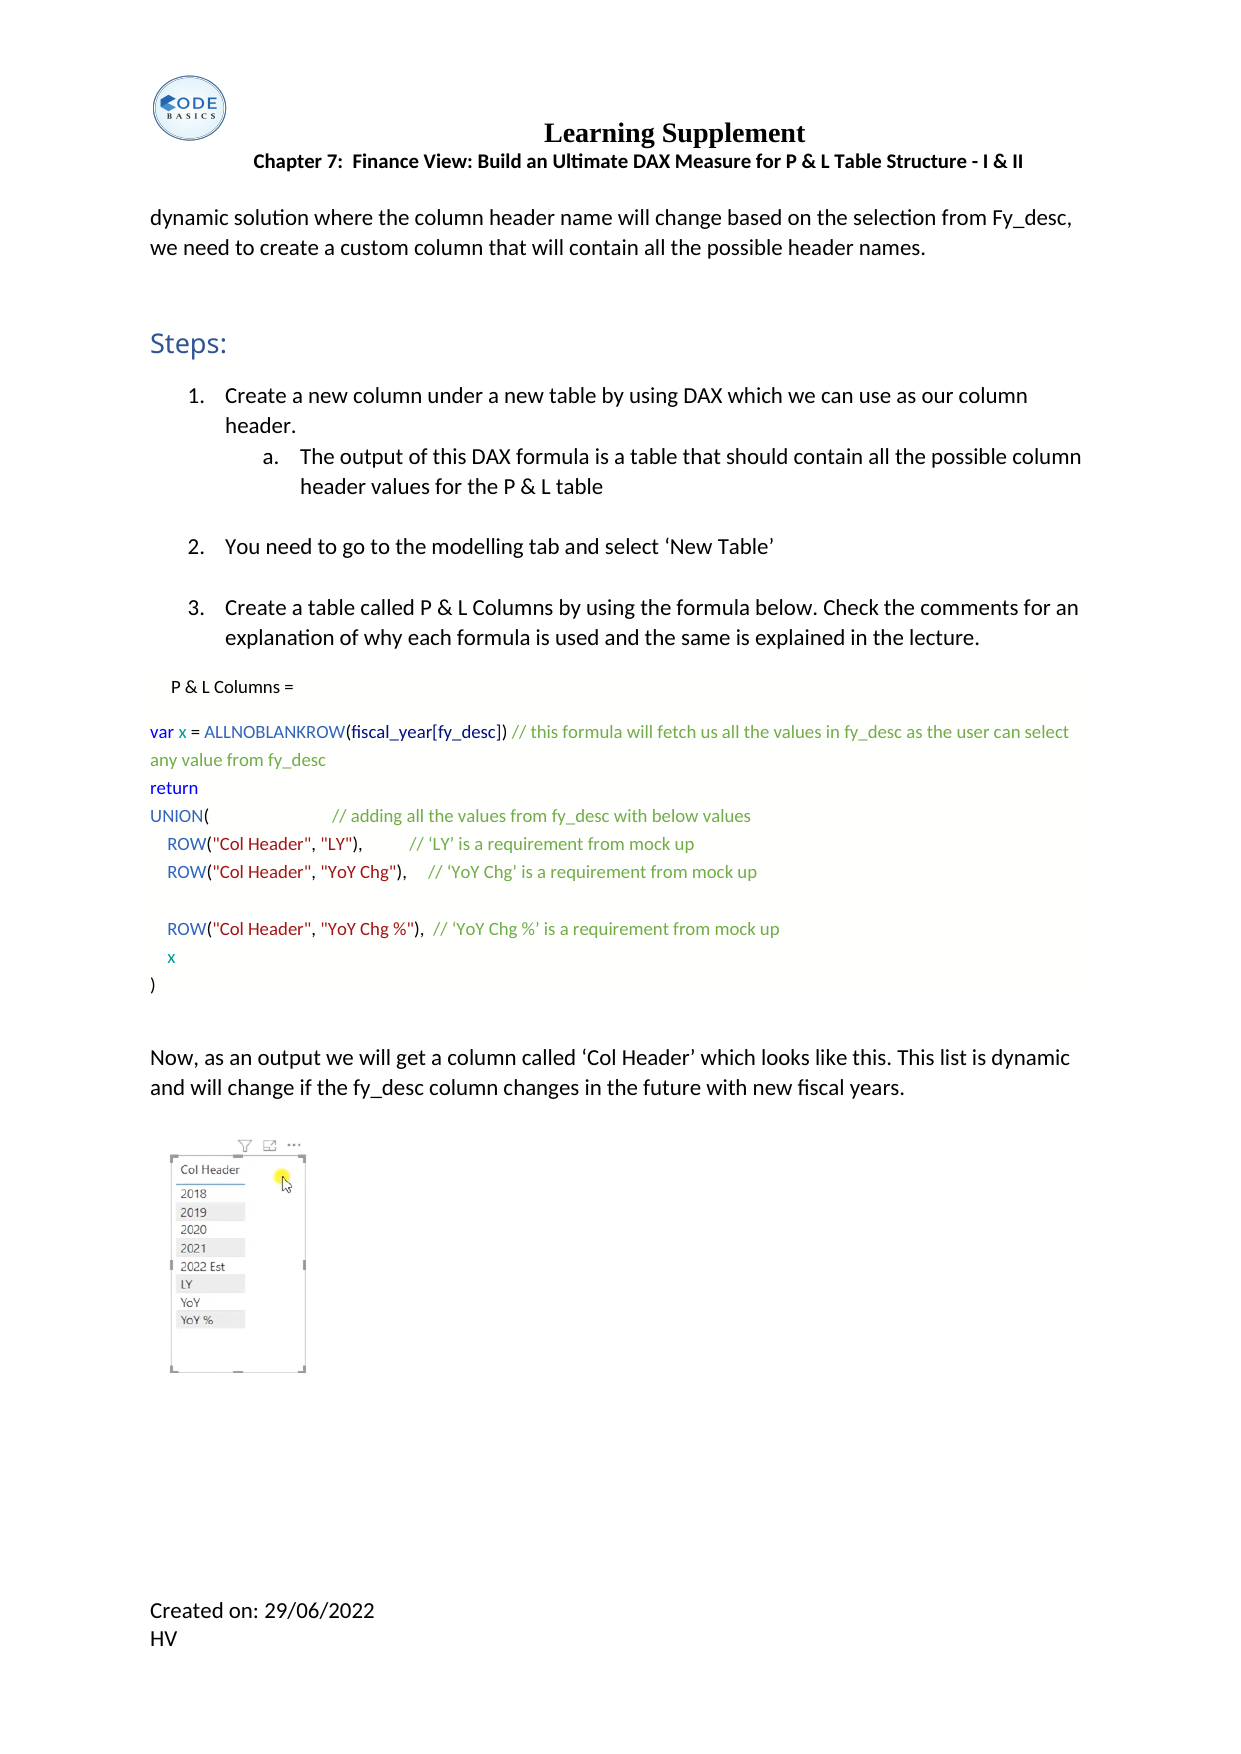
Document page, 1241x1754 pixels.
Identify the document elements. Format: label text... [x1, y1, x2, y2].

text var x = ALLNOBLANKROW(fiscal_year[fy_desc]) // this formula will fetch us all the values in fy_desc as the user can select any value from fy_desc [150, 715, 1090, 771]
picture [150, 73, 229, 143]
text return [150, 771, 1090, 799]
list You need to go to the modelling tab and select ‘New Table’ [187, 532, 1090, 560]
text x [150, 940, 1090, 968]
list The output of this DAX formula is a table that should contain all the possible column header values for the P & L table [262, 442, 1090, 500]
list Create a table called P & L Columns by using the formula below. Check the comments for an explanation of why each formula is used and the same is explained in the lecture. [187, 593, 1090, 651]
picture [150, 1133, 327, 1373]
text Now, as an output we will get a column called ‘Col Header’ which looks like this. This list is dynamic and will change if the fy_desc column changes in the future with new fiscal years. [150, 1043, 1090, 1373]
text P & L Columns = [150, 670, 1090, 698]
text UNION( // adding all the values from fy_desc with below values [150, 799, 1090, 827]
text ROW("Col Header", "LY"), // ‘LY’ is a requirement from mock up [150, 827, 1090, 855]
list Create a new column under a new table by using DAX which we can use as our column header. [187, 381, 1090, 439]
text ROW("Col Header", "YoY Chg"), // ‘YoY Chg’ is a requirement from mock up [150, 855, 1090, 883]
text ) [150, 968, 1090, 996]
text ROW("Col Header", "YoY Chg %"), // ‘YoY Chg %’ is a requirement from mock up [150, 912, 1090, 940]
